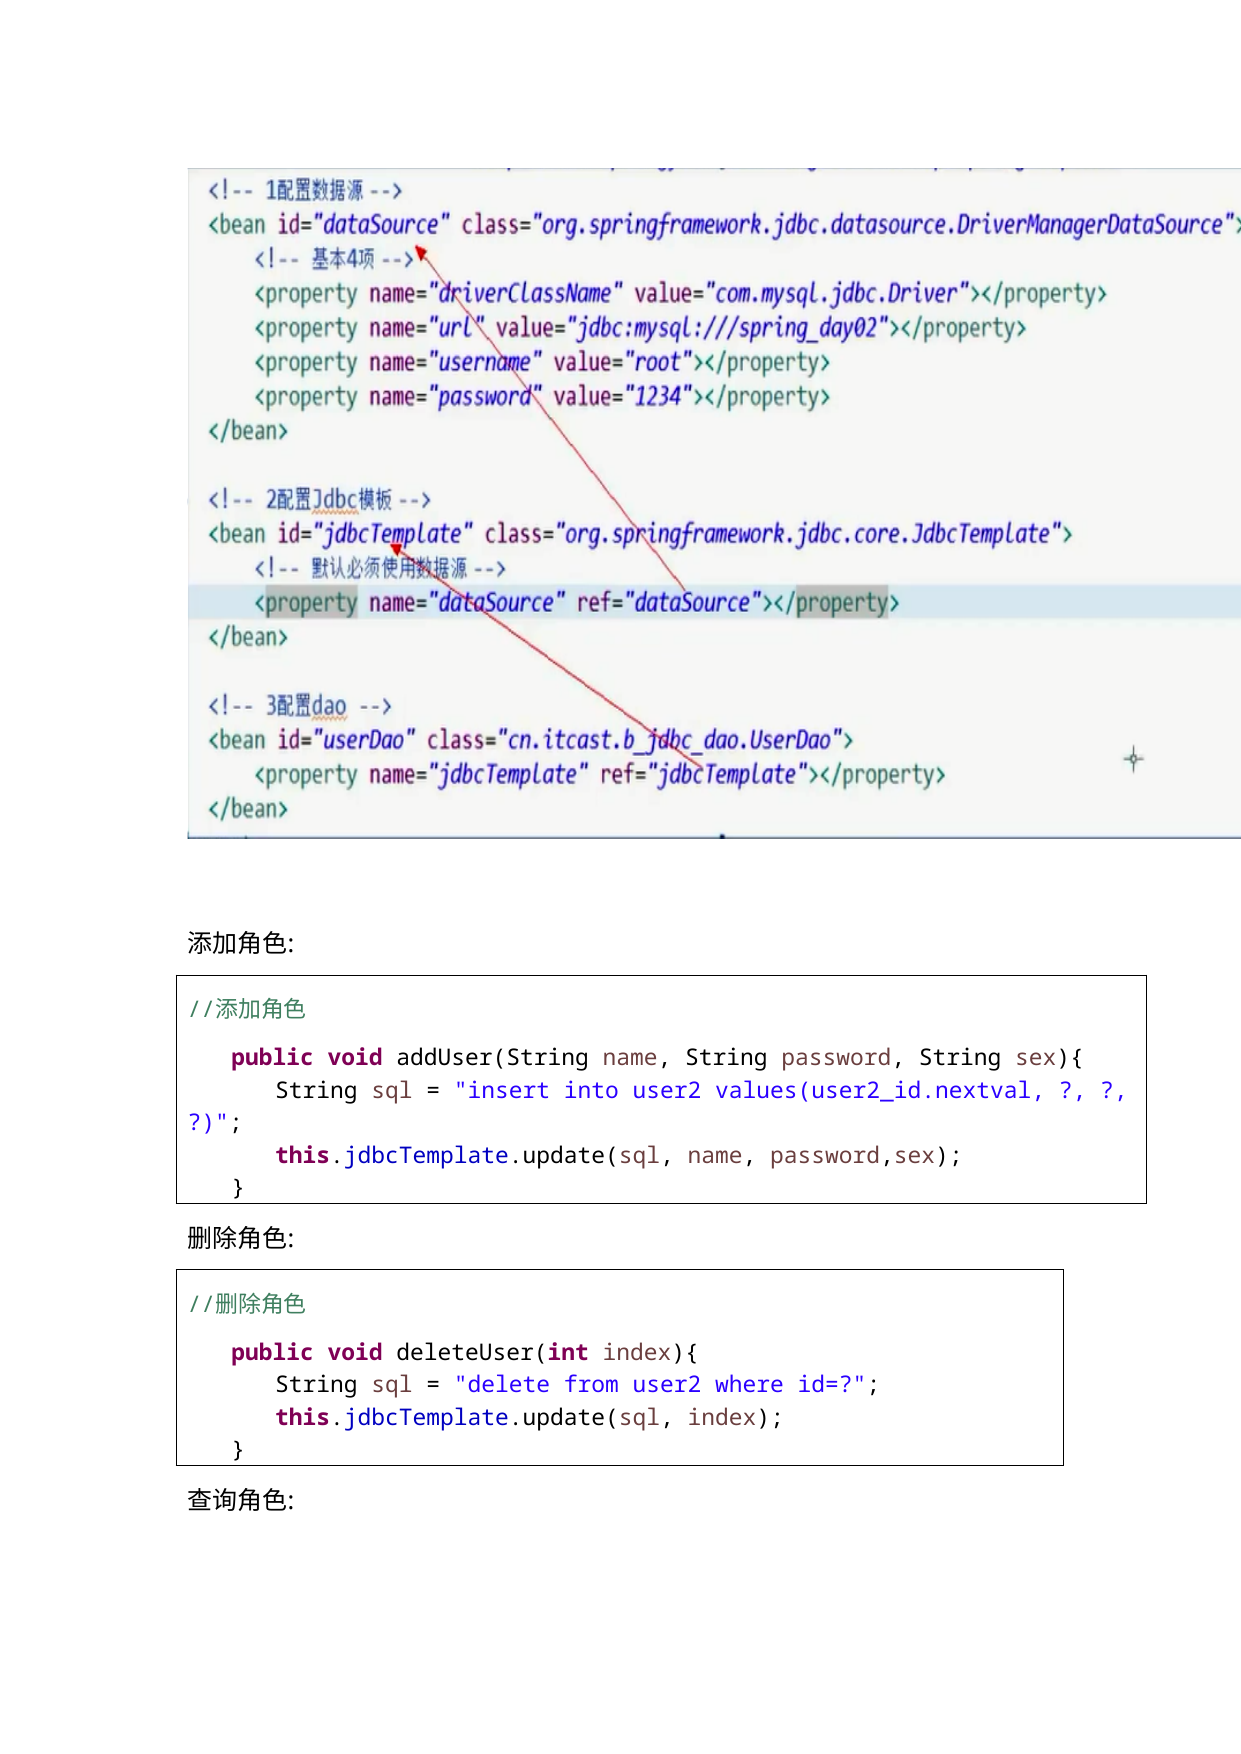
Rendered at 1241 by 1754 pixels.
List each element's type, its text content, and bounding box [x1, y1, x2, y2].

text 删除角色: [187, 1204, 1053, 1269]
text 查询角色: [187, 1466, 1053, 1531]
text 添加角色: [187, 909, 1053, 974]
table_header //删除角色 public void deleteUser(int index){ String sql = "delete from user2 where id=?"; this.jdbcTemplate.update(sql, index); } [177, 1270, 1063, 1465]
picture [187, 168, 1241, 839]
table_header //添加角色 public void addUser(String name, String password, String sex){ String sql = "insert into user2 values(user2_id.nextval, ?, ?, ?)"; this.jdbcTemplate.update(sql, name, password,sex); } [177, 976, 1146, 1203]
